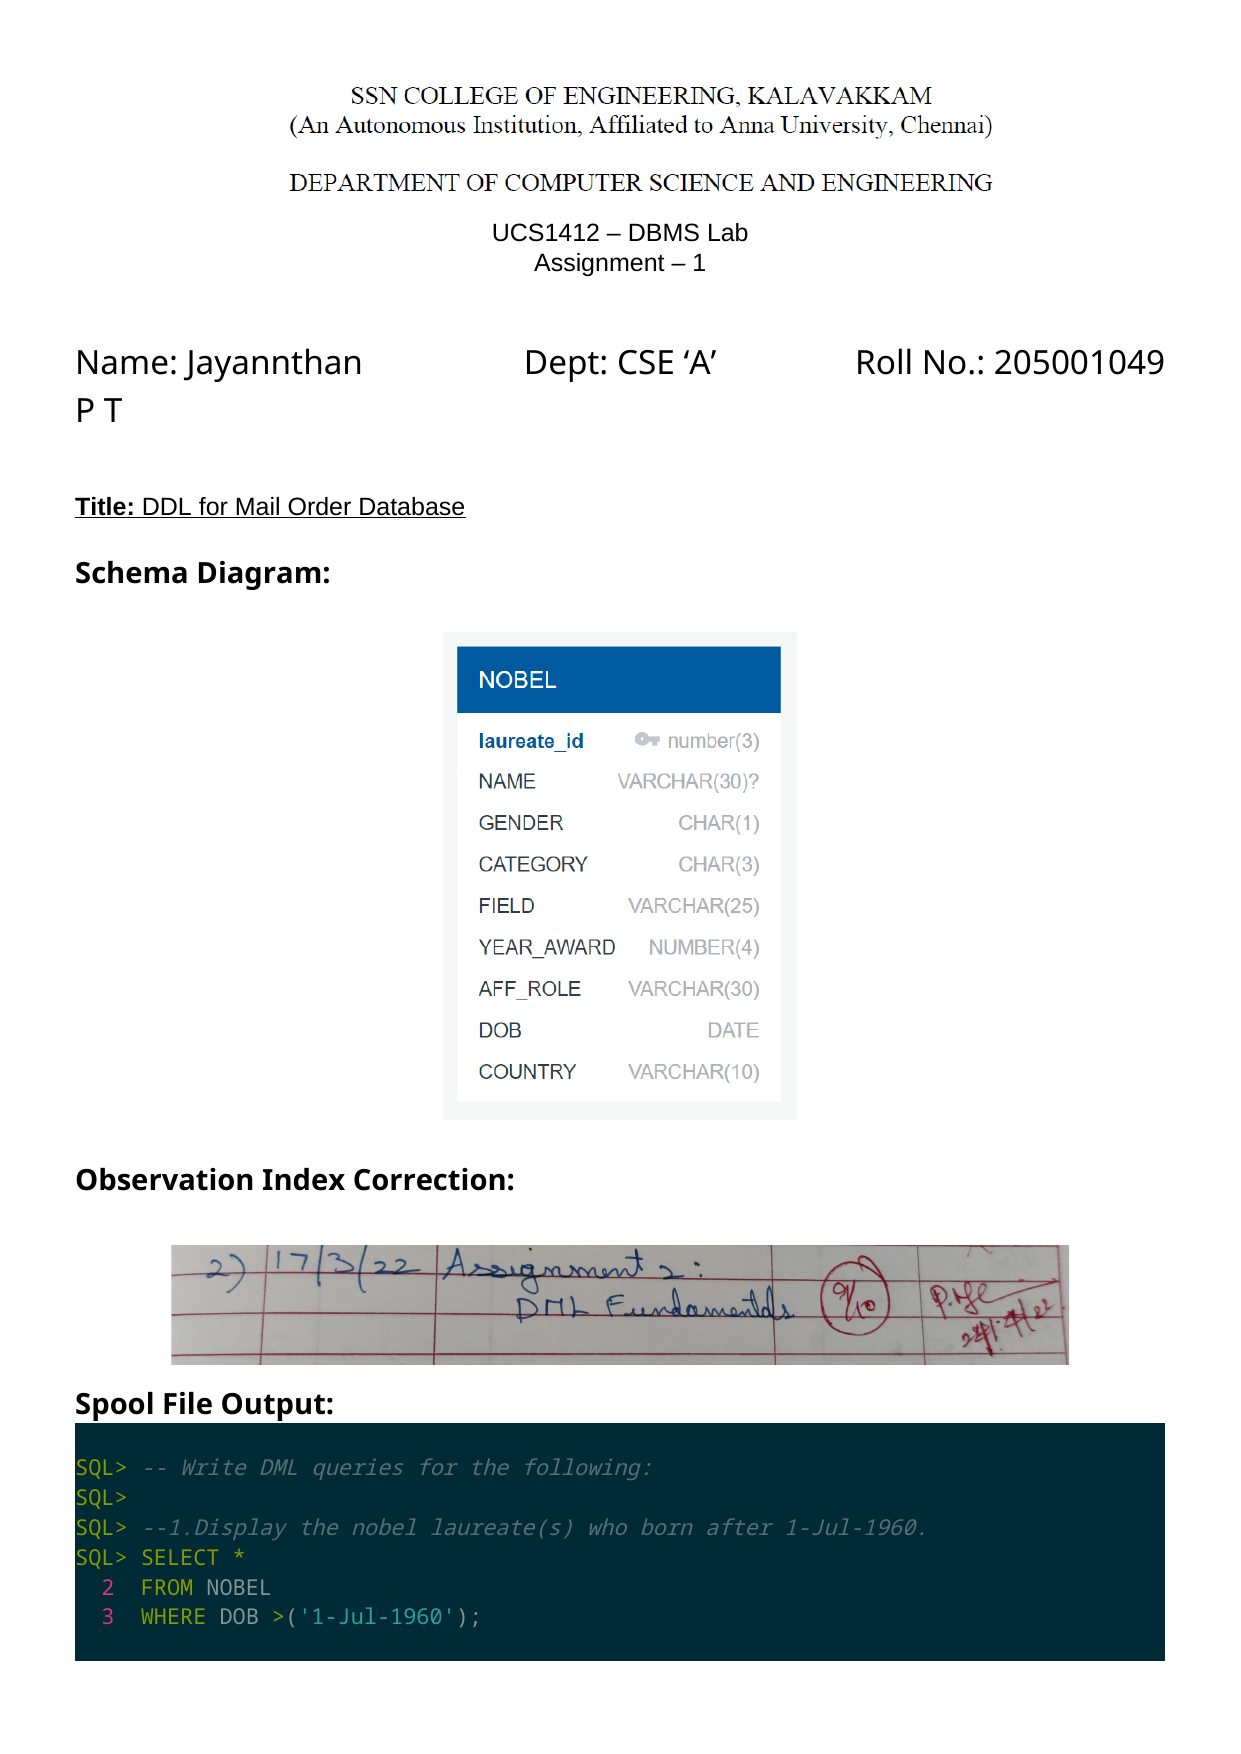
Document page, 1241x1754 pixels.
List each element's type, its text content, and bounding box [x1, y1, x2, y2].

text Assignment – 1 [75, 248, 1165, 277]
text Dept: CSE ‘A’ [463, 339, 777, 384]
text SQL> --1.Display the nobel laureate(s) who born after 1-Jul-1960. [75, 1512, 1165, 1542]
text Spool File Output: [75, 1383, 1165, 1423]
picture [165, 75, 1075, 216]
text Title: DDL for Mail Order Database [75, 492, 1165, 521]
text Observation Index Correction: [75, 1159, 1165, 1199]
text Schema Diagram: [75, 553, 1165, 592]
text SQL> [75, 1482, 1165, 1512]
text Roll No.: 205001049 [851, 339, 1165, 384]
picture [443, 632, 797, 1120]
text Name: Jayannthan P T [75, 339, 389, 433]
text UCS1412 – DBMS Lab [75, 217, 1165, 246]
picture [171, 1245, 1070, 1365]
text 3 WHERE DOB >('1-Jul-1960'); [75, 1601, 1165, 1631]
text 2 FROM NOBEL [75, 1572, 1165, 1601]
text SQL> -- Write DML queries for the following: [75, 1452, 1165, 1482]
text SQL> SELECT * [75, 1542, 1165, 1572]
